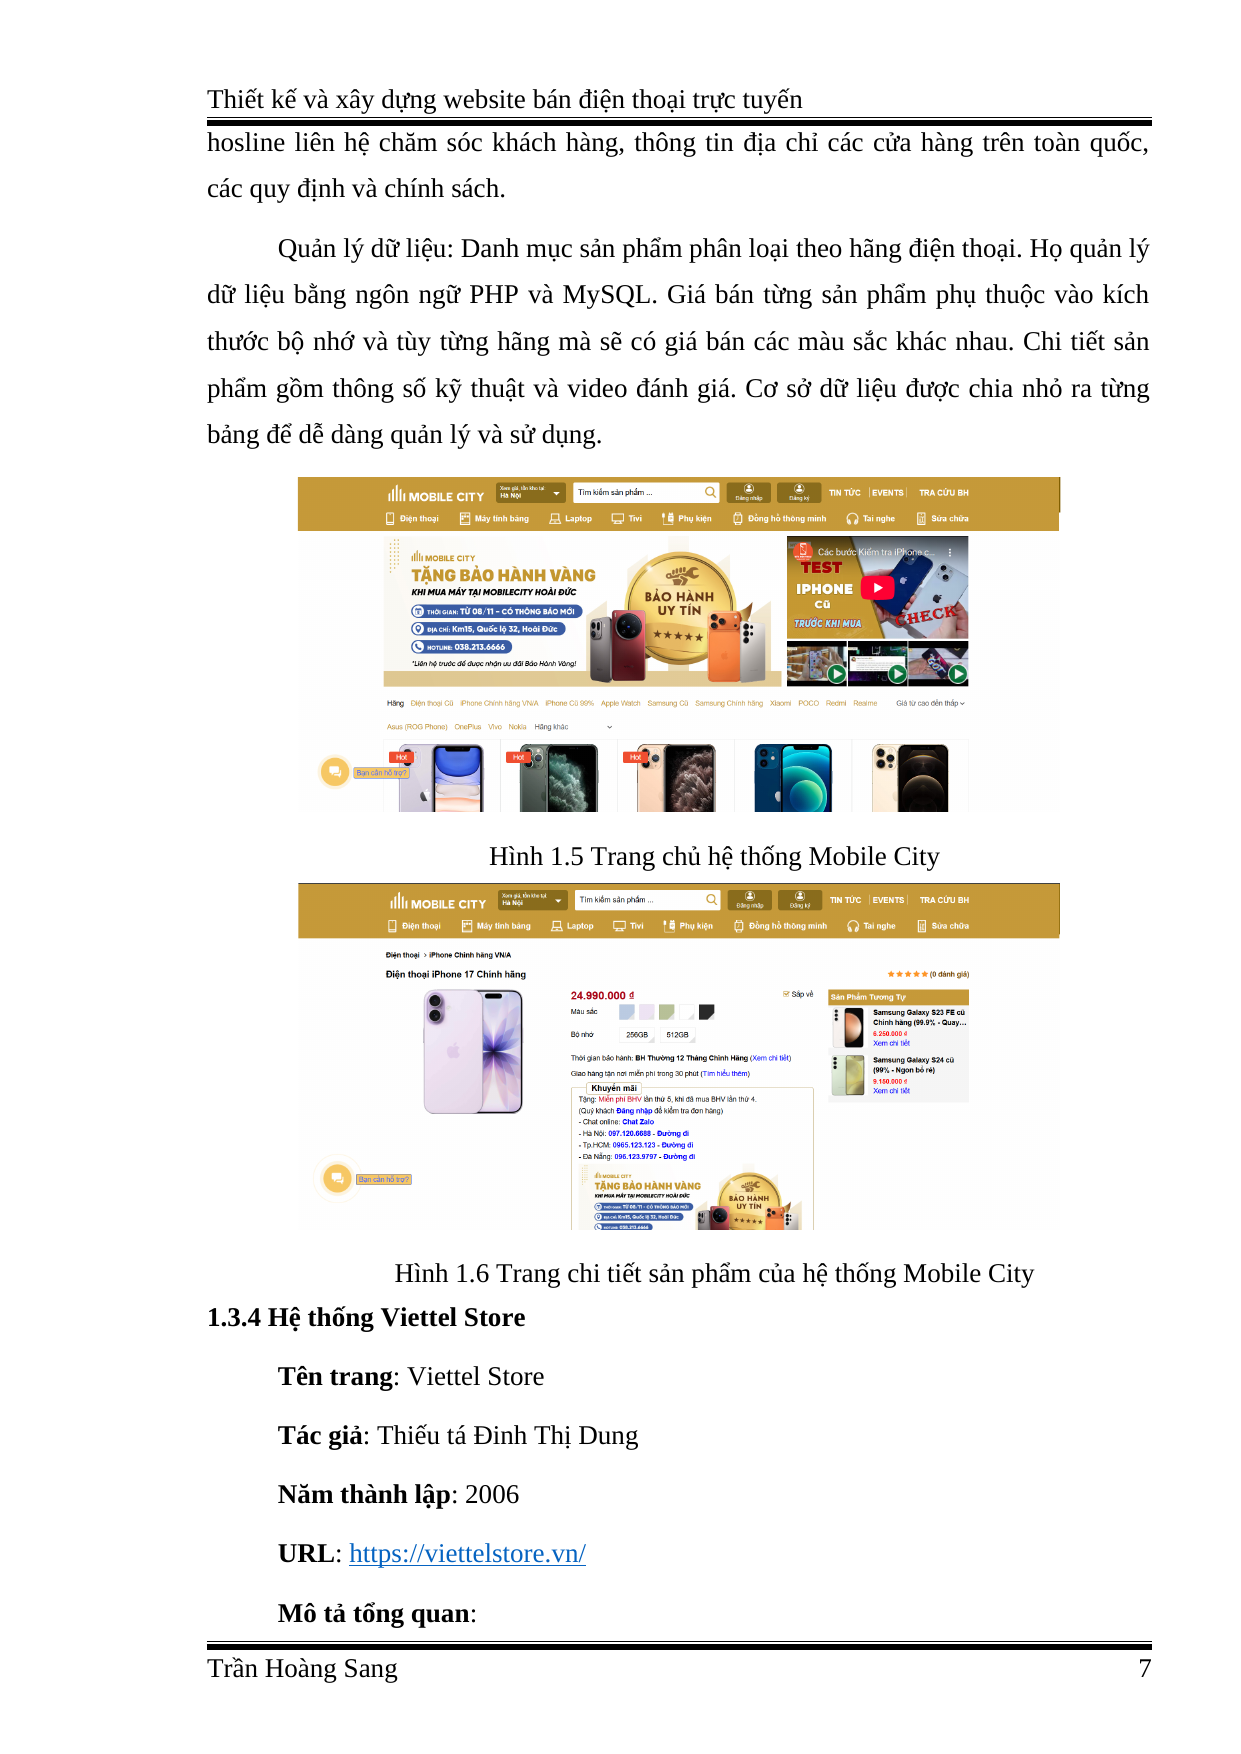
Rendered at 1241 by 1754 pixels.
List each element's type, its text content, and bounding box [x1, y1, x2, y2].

picture [298, 883, 1060, 1230]
text Năm thành lập: 2006 [207, 1478, 1152, 1509]
text URL: https://viettelstore.vn/ [207, 1538, 1152, 1569]
text Tác giả: Thiếu tá Đinh Thị Dung [207, 1419, 1152, 1450]
subtitle Hệ thống Viettel Store [207, 1301, 1152, 1332]
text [207, 126, 1152, 204]
picture [297, 477, 1061, 812]
text Mô tả tổng quan: [207, 1597, 1152, 1628]
text Hình . Trang chủ hệ thống Mobile City [207, 839, 1152, 871]
text Tên trang: Viettel Store [207, 1360, 1152, 1391]
text Quản lý dữ liệu: Danh mục sản phẩm phân loại theo hãng điện thoại. Họ quản lý dữ liệu bằng ngôn ngữ PHP và MySQL. Giá bán từng sản phẩm phụ thuộc vào kích thước bộ nhớ và tùy từng hãng mà sẽ có giá bán các màu sắc khác nhau. Chi tiết sản phẩm gồm thông số kỹ thuật và video đánh giá. Cơ sở dữ liệu được chia nhỏ ra từng bảng để dễ dàng quản lý và sử dụng. [207, 232, 1152, 449]
text Hình . Trang chi tiết sản phẩm của hệ thống Mobile City [207, 1257, 1152, 1288]
